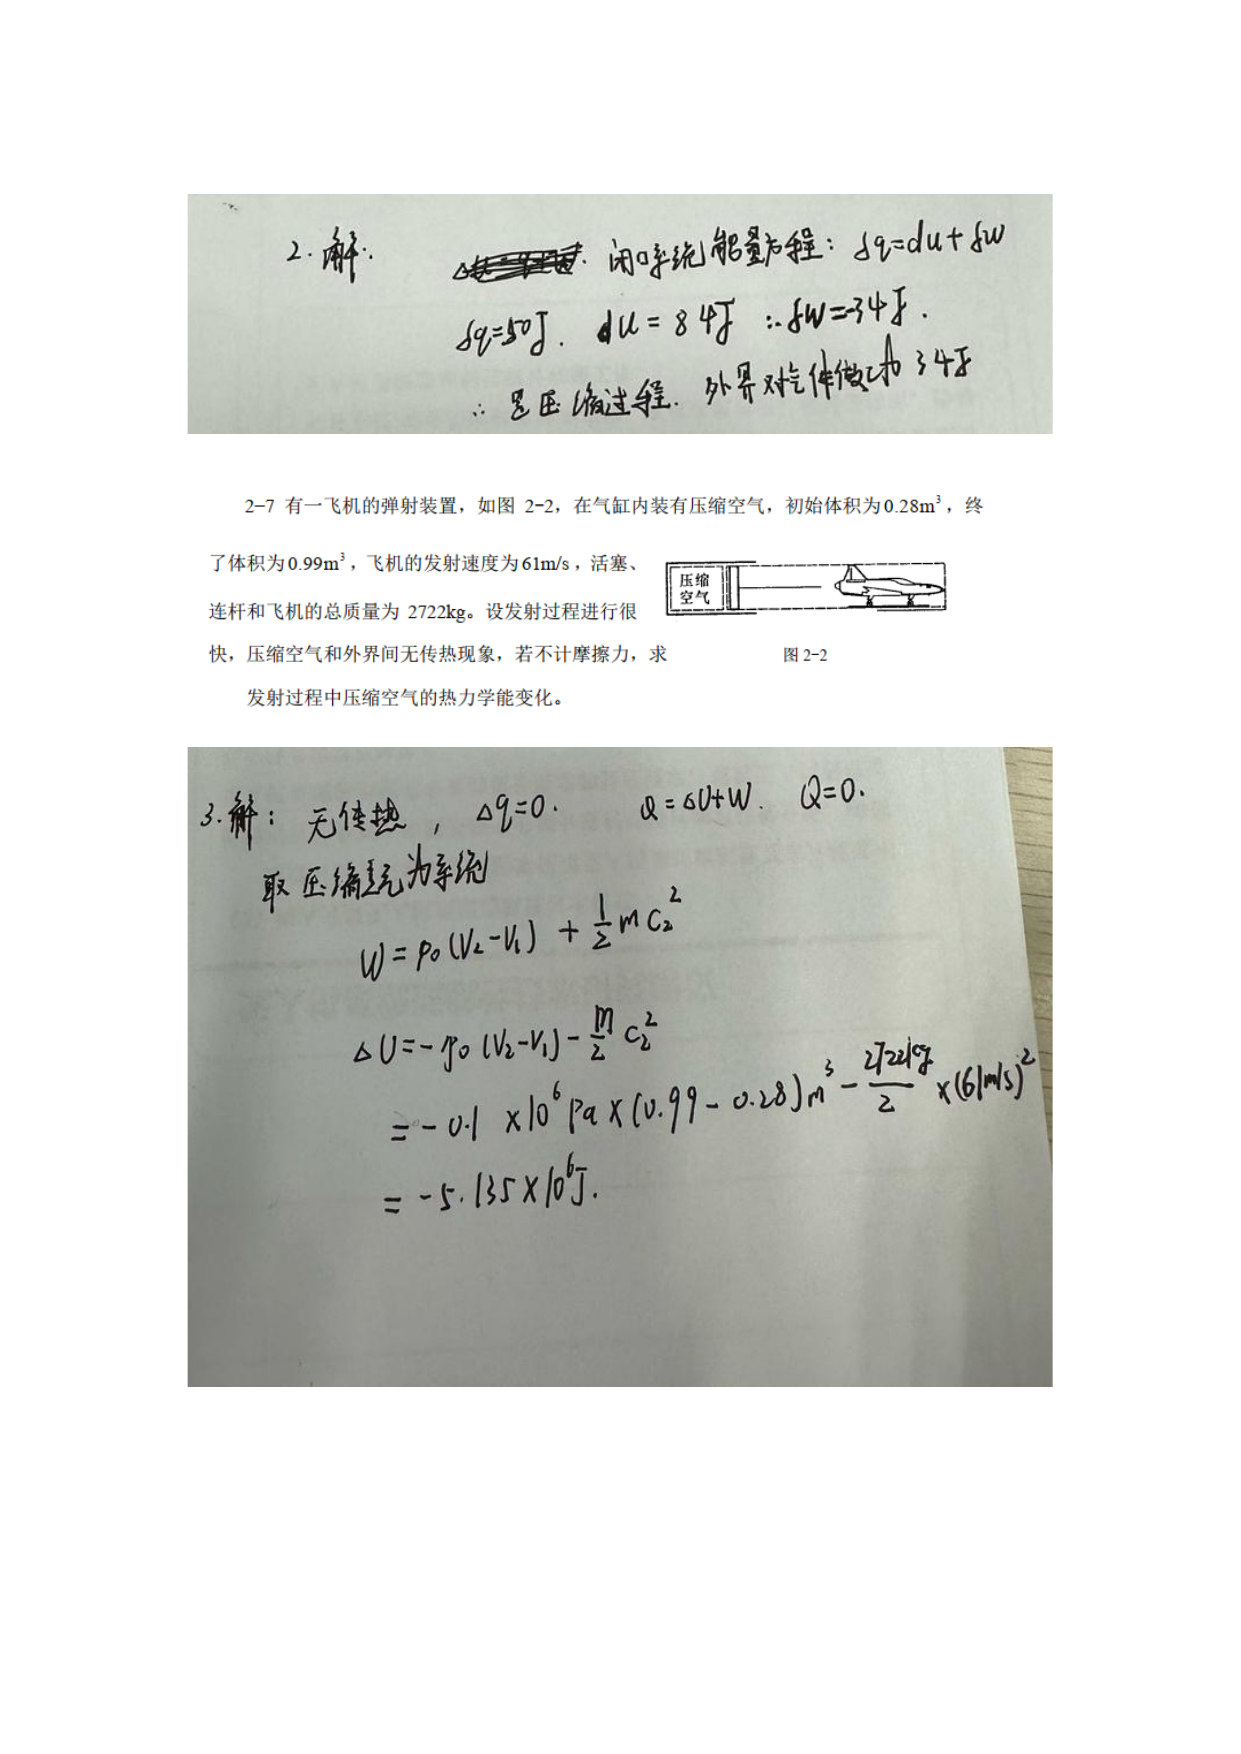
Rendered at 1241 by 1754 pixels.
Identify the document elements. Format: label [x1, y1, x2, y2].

picture [187, 194, 1053, 434]
picture [187, 747, 1053, 1387]
picture [187, 487, 1053, 716]
